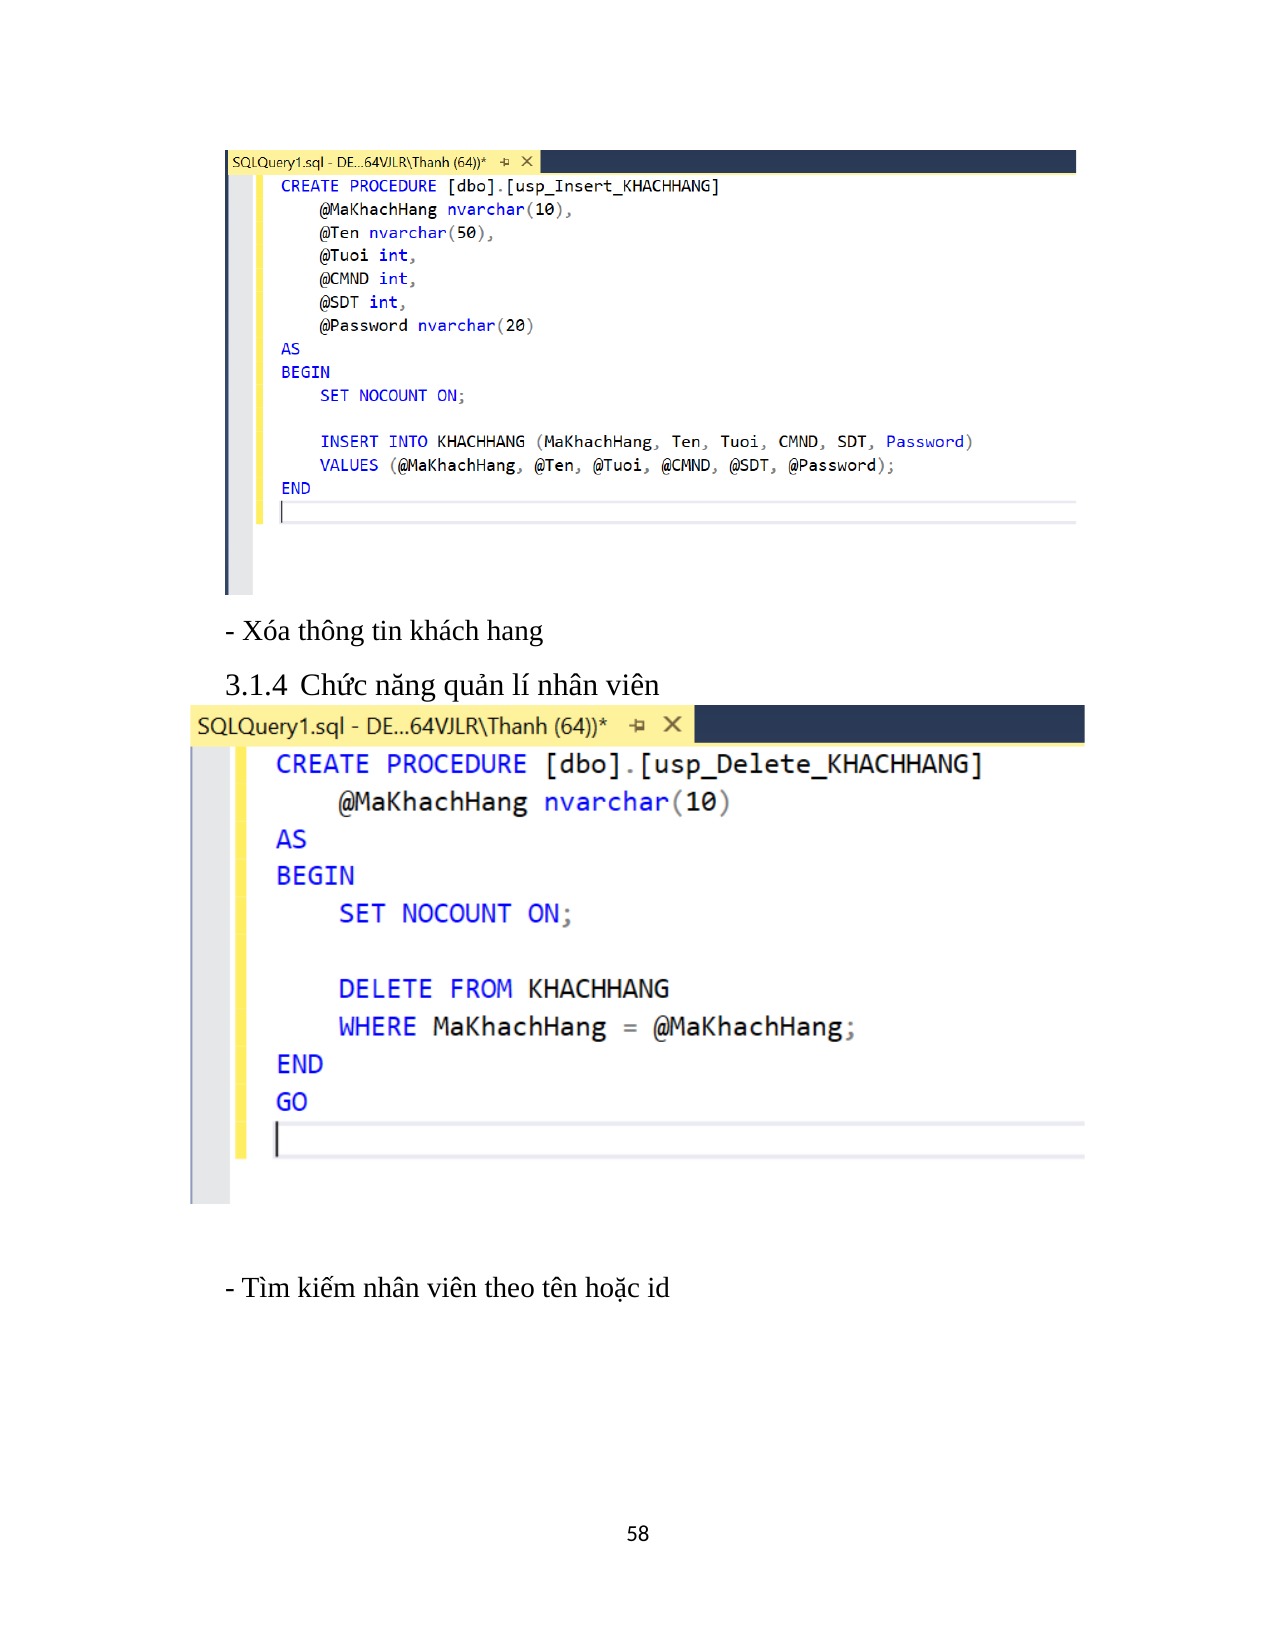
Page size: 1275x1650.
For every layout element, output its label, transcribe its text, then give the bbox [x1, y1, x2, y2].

picture [190, 705, 1085, 1204]
text - Xóa thông tin khách hang [150, 613, 1125, 647]
picture [225, 150, 1077, 595]
text - Tìm kiếm nhân viên theo tên hoặc id [150, 1270, 1125, 1303]
subtitle Chức năng quản lí nhân viên [225, 666, 1125, 702]
